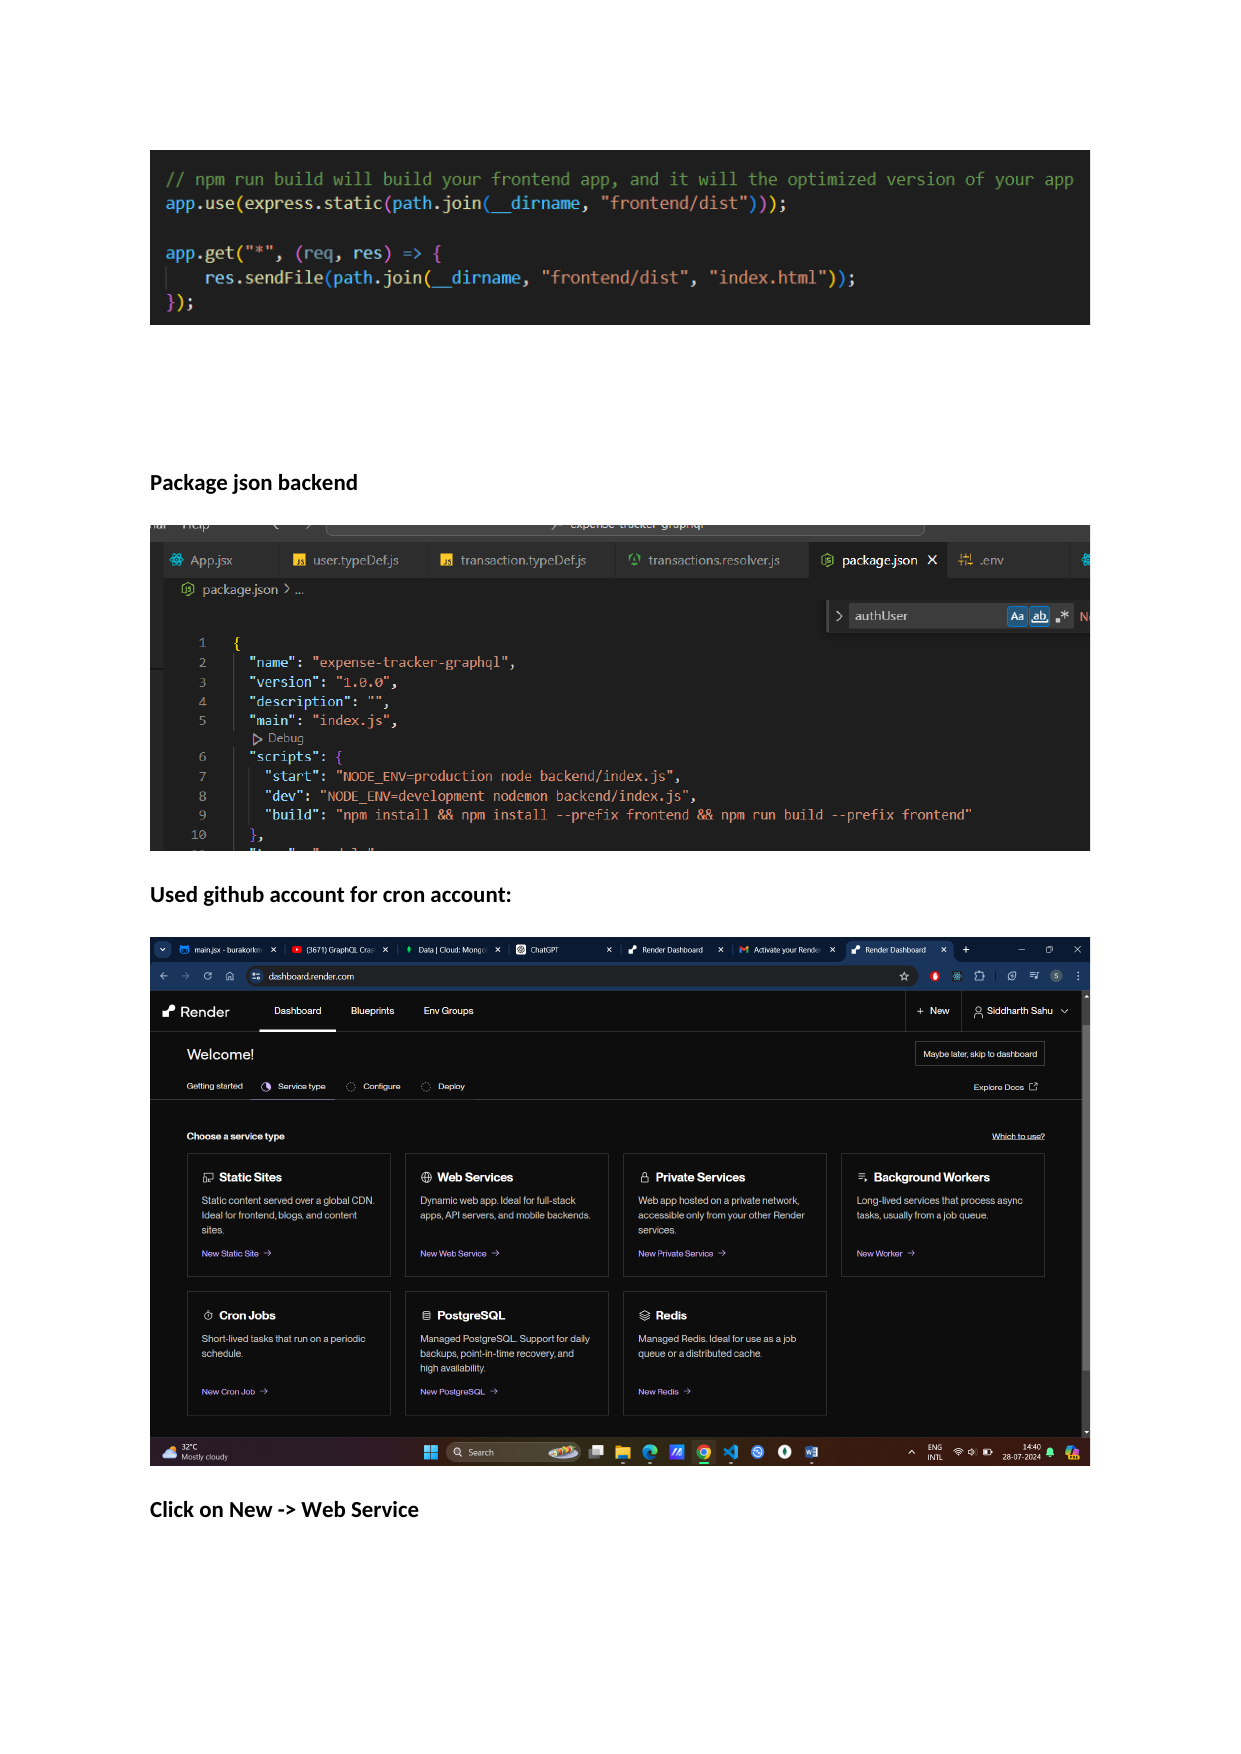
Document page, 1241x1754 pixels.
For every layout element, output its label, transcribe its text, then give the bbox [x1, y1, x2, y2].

text Used github account for cron account: [150, 880, 1090, 908]
text Click on New -> Web Service [150, 1495, 1090, 1523]
picture [150, 937, 1091, 1466]
picture [150, 150, 1091, 325]
picture [150, 525, 1091, 851]
text Package json backend [150, 468, 1090, 496]
